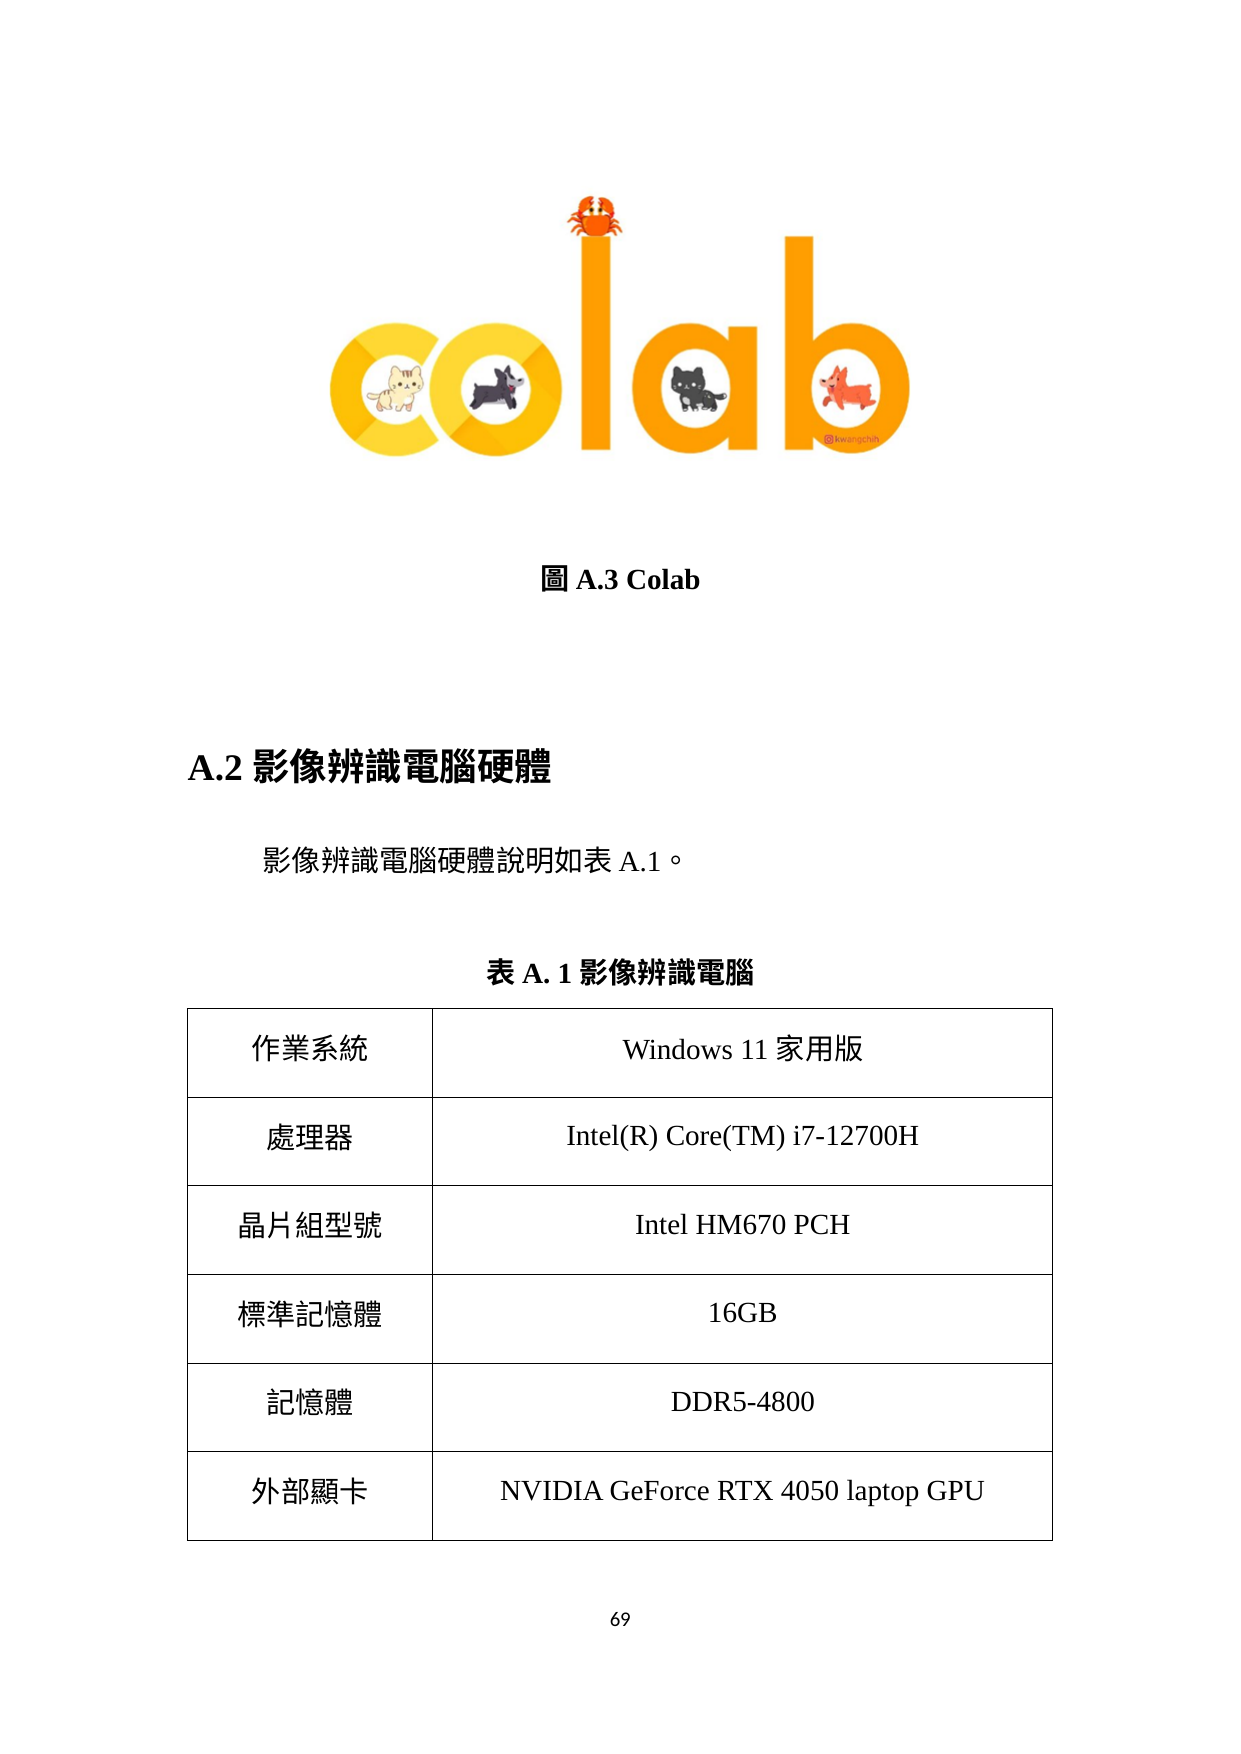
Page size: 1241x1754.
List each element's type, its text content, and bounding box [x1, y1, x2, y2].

table_cell 標準記憶體 [188, 1275, 432, 1362]
text 圖 A.3 Colab [187, 539, 1053, 614]
subtitle A.2 影像辨識電腦硬體 [187, 727, 1053, 802]
table_header 作業系統 [188, 1009, 432, 1097]
table_cell 記憶體 [188, 1364, 432, 1451]
table_cell DDR5-4800 [433, 1364, 1052, 1451]
table_cell Intel(R) Core(TM) i7-12700H [433, 1098, 1052, 1185]
picture [308, 164, 932, 516]
table_cell Intel HM670 PCH [433, 1186, 1052, 1274]
table_cell 晶片組型號 [188, 1186, 432, 1274]
text 表 A. 1 影像辨識電腦 [187, 933, 1053, 1008]
text 影像辨識電腦硬體說明如表A.1。 [187, 821, 1053, 896]
table_header Windows 11 家用版 [433, 1009, 1052, 1097]
table_cell 16GB [433, 1275, 1052, 1362]
table_cell 處理器 [188, 1098, 432, 1185]
table_cell 外部顯卡 [188, 1452, 432, 1539]
table_cell NVIDIA GeForce RTX 4050 laptop GPU [433, 1452, 1052, 1539]
